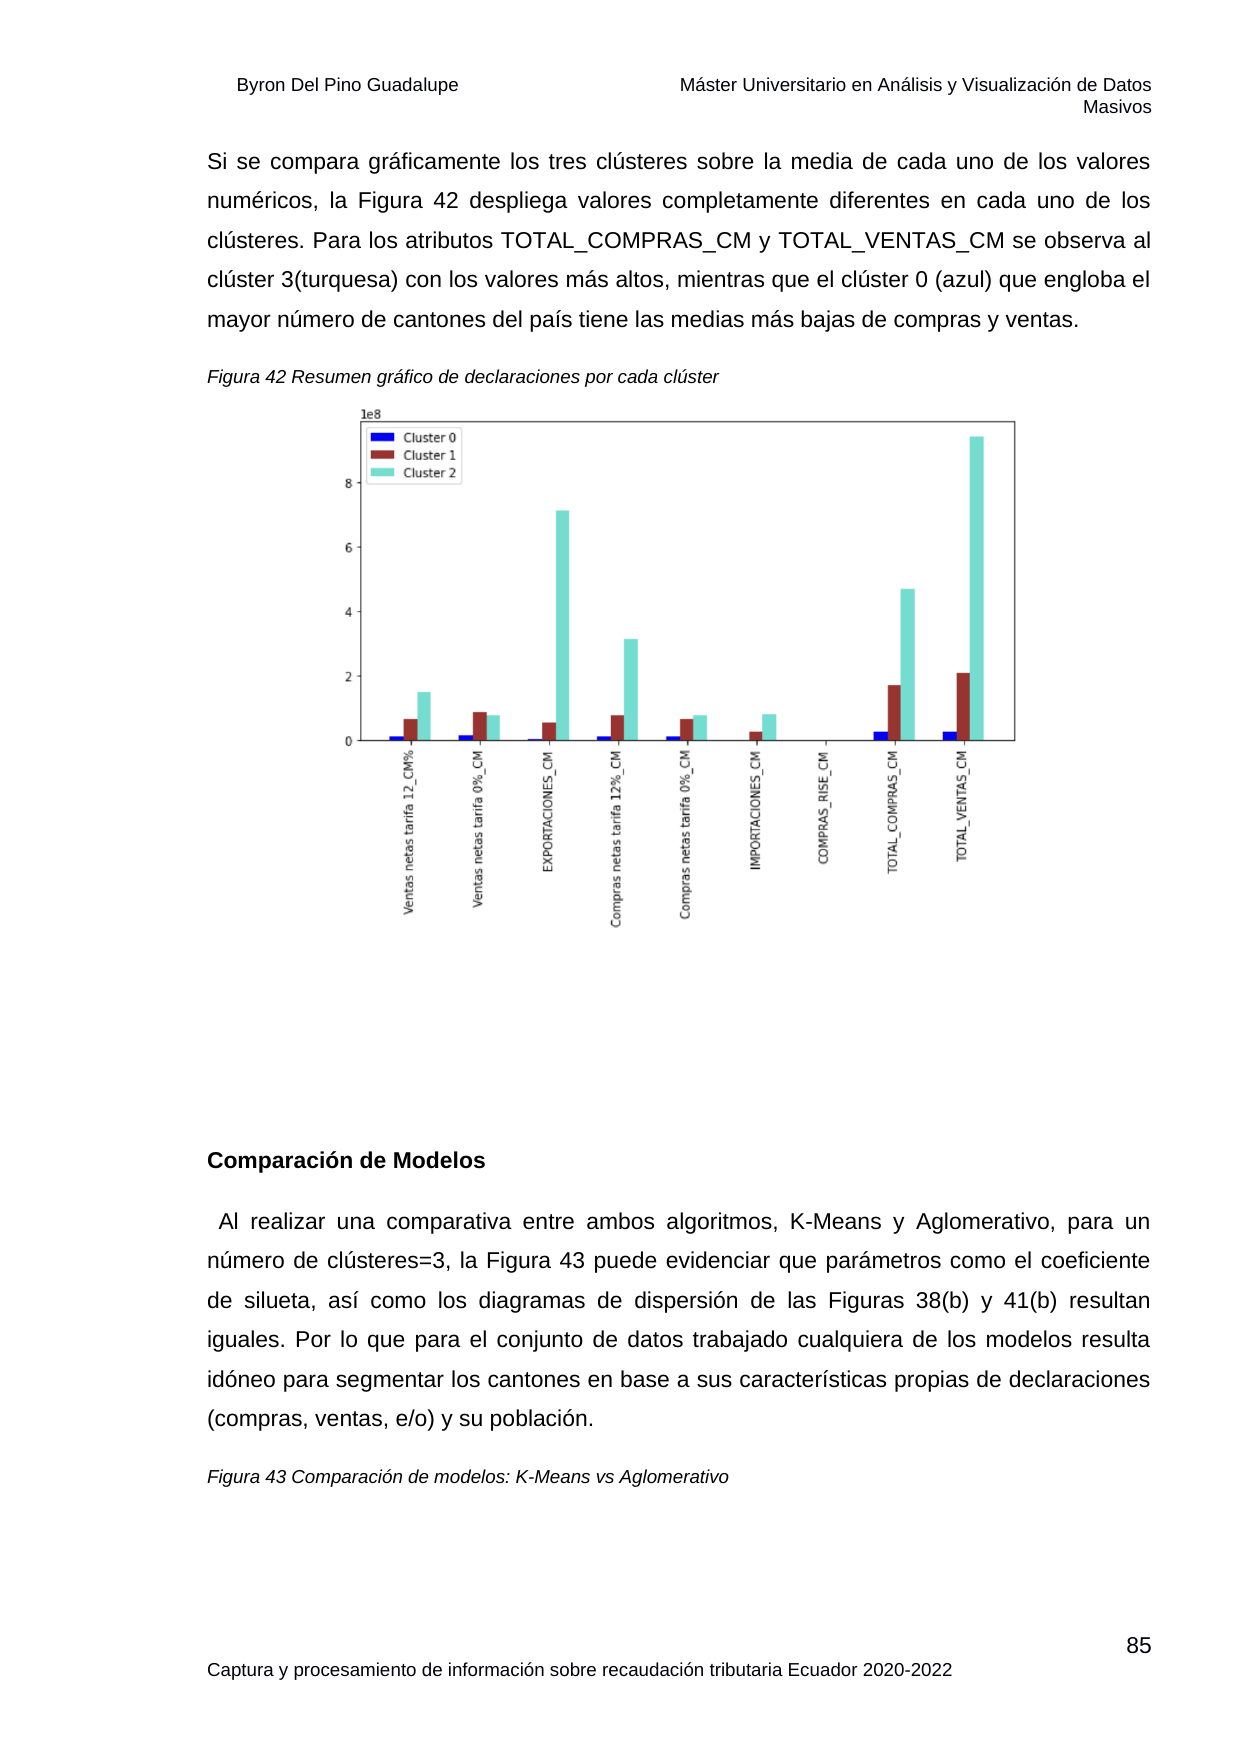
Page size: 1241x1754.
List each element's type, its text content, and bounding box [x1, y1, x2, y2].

text Comparación de Modelos [207, 1147, 1152, 1174]
text Figura 43 Comparación de modelos: K-Means vs Aglomerativo [207, 1465, 1152, 1487]
text Figura 42 Resumen gráfico de declaraciones por cada clúster [207, 366, 1152, 387]
picture [336, 408, 1023, 933]
text Al realizar una comparativa entre ambos algoritmos, K-Means y Aglomerativo, para un número de clústeres=3, la Figura 43 puede evidenciar que parámetros como el coeficiente de silueta, así como los diagramas de dispersión de las Figuras 38(b) y 41(b) resultan iguales. Por lo que para el conjunto de datos trabajado cualquiera de los modelos resulta idóneo para segmentar los cantones en base a sus características propias de declaraciones (compras, ventas, e/o) y su población. [207, 1208, 1152, 1431]
text Si se compara gráficamente los tres clústeres sobre la media de cada uno de los valores numéricos, la Figura 42 despliega valores completamente diferentes en cada uno de los clústeres. Para los atributos TOTAL_COMPRAS_CM y TOTAL_VENTAS_CM se observa al clúster 3(turquesa) con los valores más altos, mientras que el clúster 0 (azul) que engloba el mayor número de cantones del país tiene las medias más bajas de compras y ventas. [207, 148, 1152, 332]
